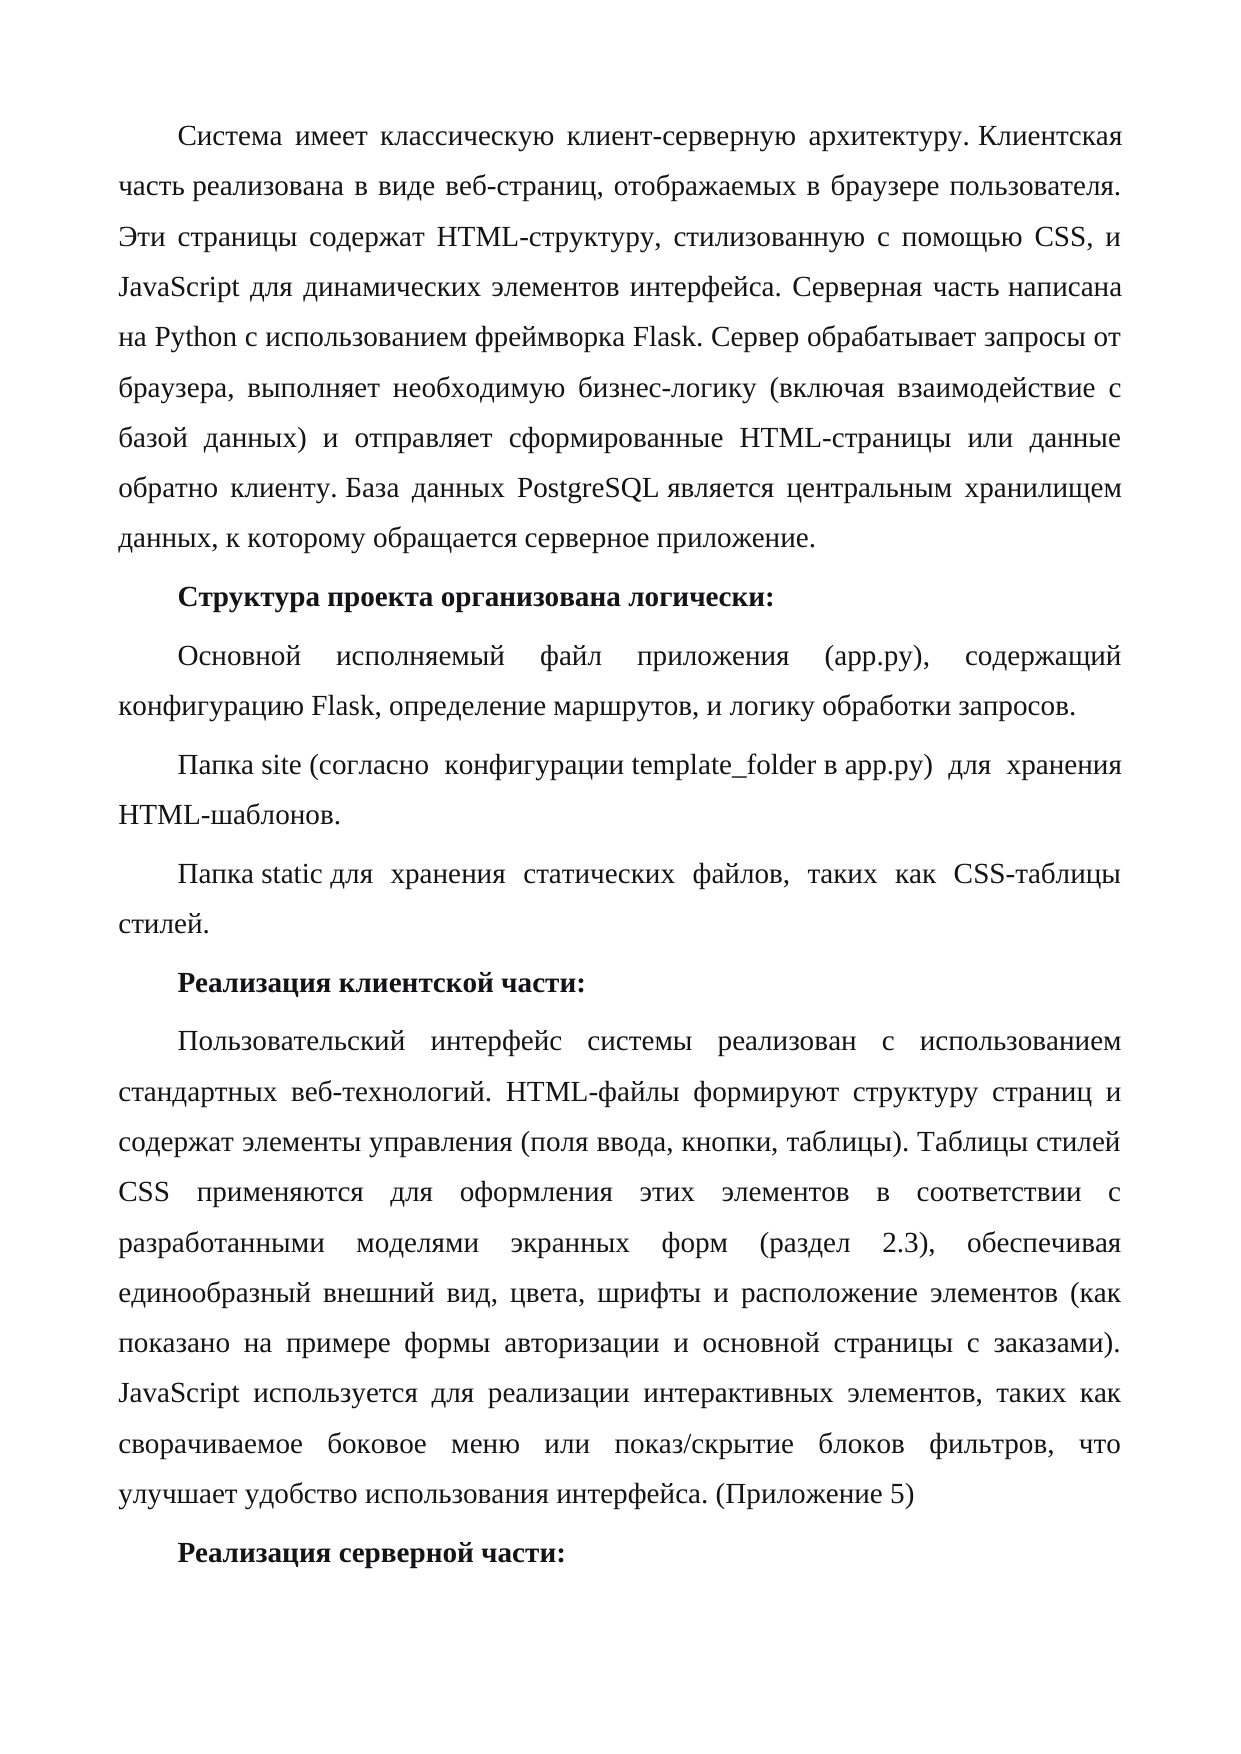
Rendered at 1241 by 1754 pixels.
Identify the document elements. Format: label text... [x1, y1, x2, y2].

text Реализация серверной части: [118, 1535, 1122, 1568]
text Структура проекта организована логически: [118, 579, 1122, 613]
text Основной исполняемый файл приложения (app.py), содержащий конфигурацию Flask, определение маршрутов, и логику обработки запросов. [118, 638, 1122, 722]
text Пользовательский интерфейс системы реализован с использованием стандартных веб-технологий. HTML-файлы формируют структуру страниц и содержат элементы управления (поля ввода, кнопки, таблицы). Таблицы стилей CSS применяются для оформления этих элементов в соответствии с разработанными моделями экранных форм (раздел 2.3), обеспечивая единообразный внешний вид, цвета, шрифты и расположение элементов (как показано на примере формы авторизации и основной страницы с заказами). JavaScript используется для реализации интерактивных элементов, таких как сворачиваемое боковое меню или показ/скрытие блоков фильтров, что улучшает удобство использования интерфейса. (Приложение 5) [118, 1023, 1122, 1510]
text Папка site (согласно конфигурации template_folder в app.py) для хранения HTML-шаблонов. [118, 747, 1122, 831]
text Система имеет классическую клиент-серверную архитектуру. Клиентская часть реализована в виде веб-страниц, отображаемых в браузере пользователя. Эти страницы содержат HTML-структуру, стилизованную с помощью CSS, и JavaScript для динамических элементов интерфейса. Серверная часть написана на Python с использованием фреймворка Flask. Сервер обрабатывает запросы от браузера, выполняет необходимую бизнес-логику (включая взаимодействие с базой данных) и отправляет сформированные HTML-страницы или данные обратно клиенту. База данных PostgreSQL является центральным хранилищем данных, к которому обращается серверное приложение. [118, 118, 1122, 554]
text Папка static для хранения статических файлов, таких как CSS-таблицы стилей. [118, 856, 1122, 940]
text Реализация клиентской части: [118, 965, 1122, 998]
